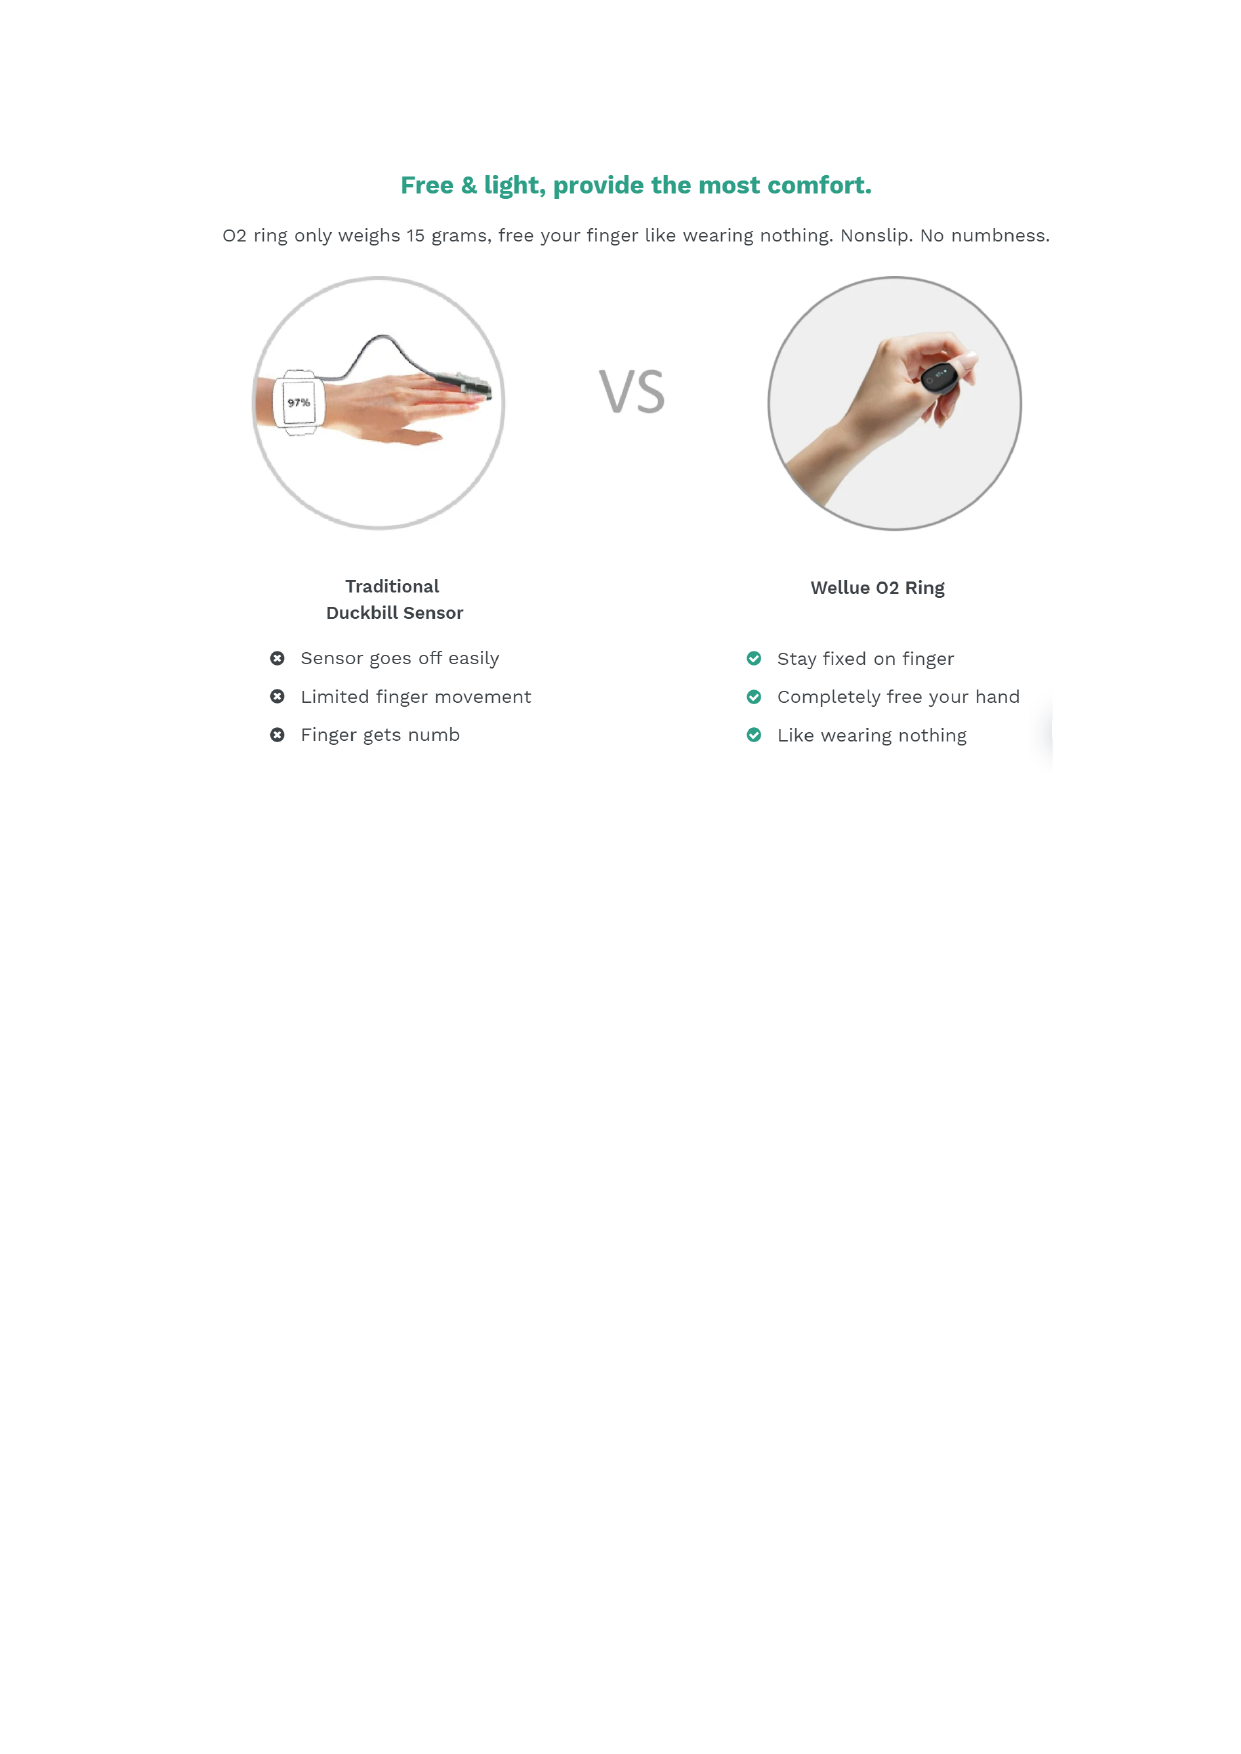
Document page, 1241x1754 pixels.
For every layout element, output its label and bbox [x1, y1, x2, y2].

picture [187, 164, 1053, 771]
